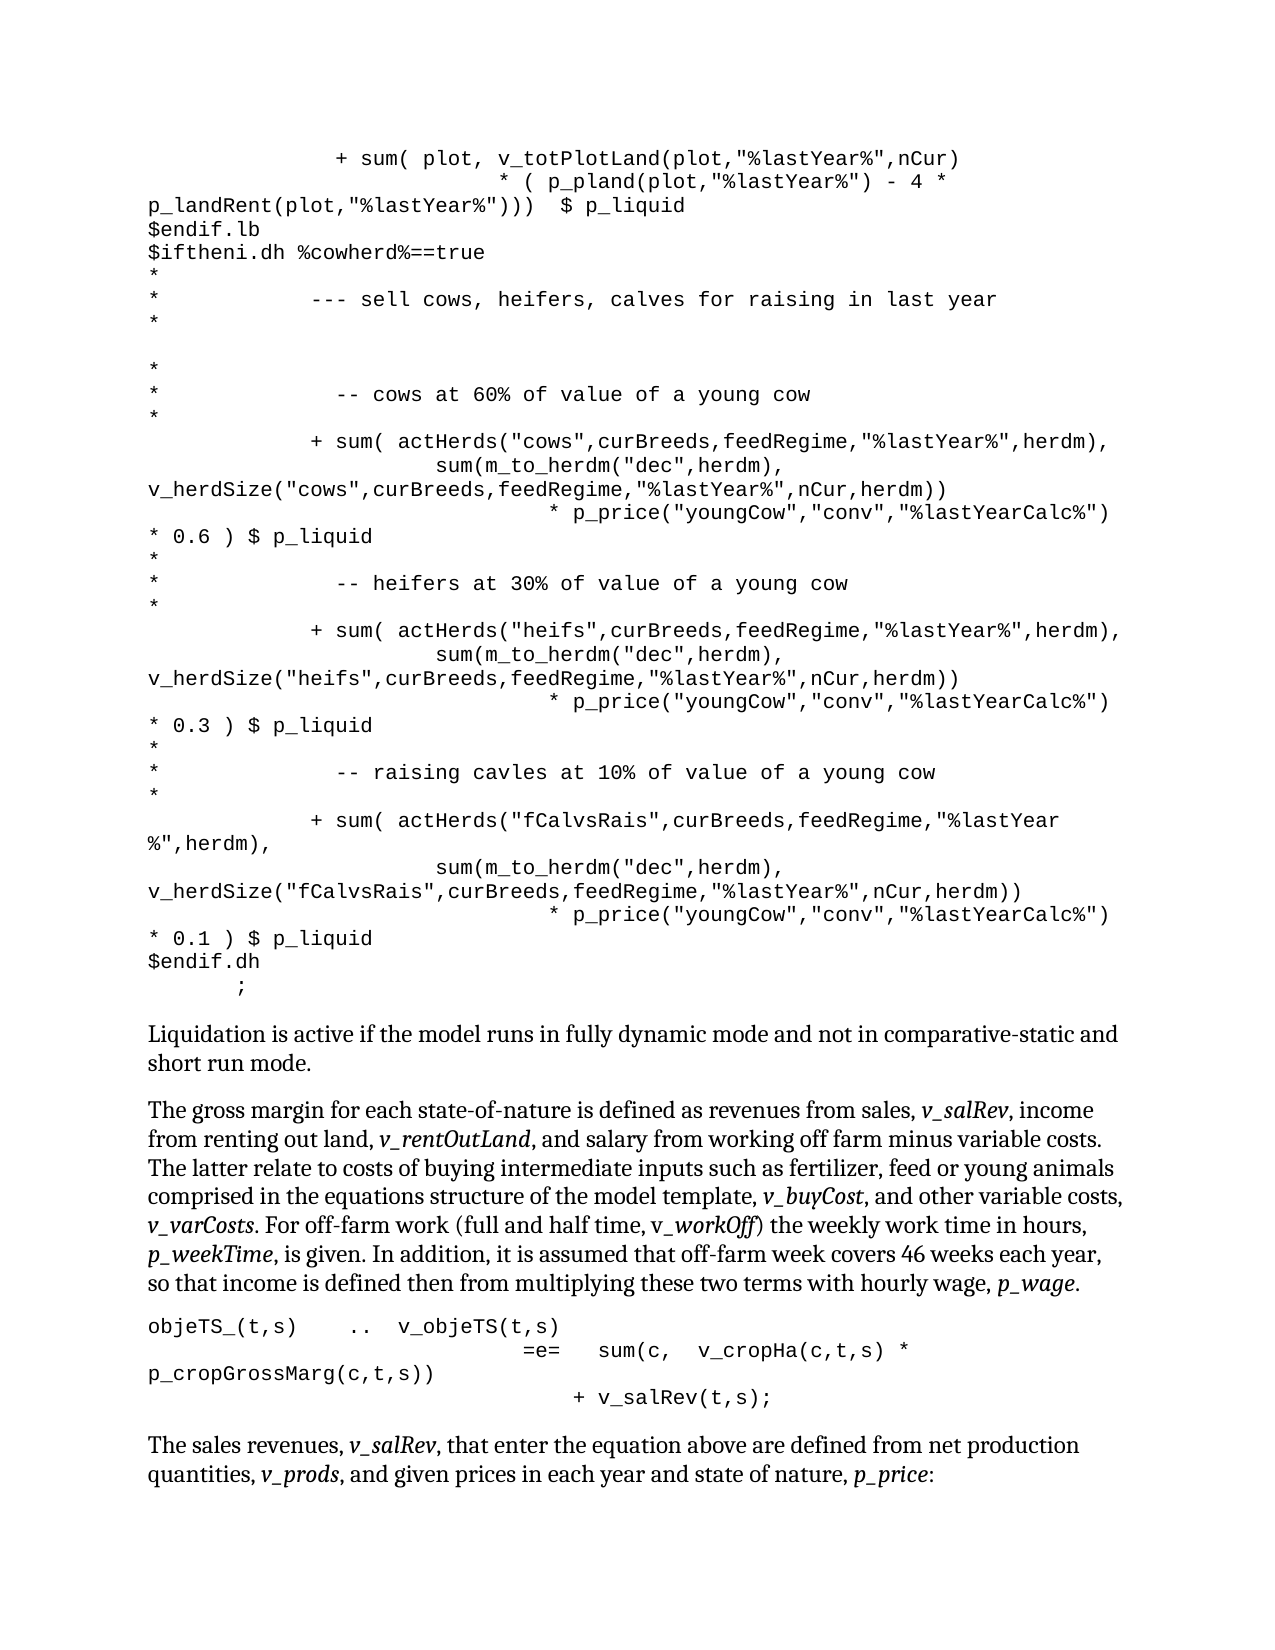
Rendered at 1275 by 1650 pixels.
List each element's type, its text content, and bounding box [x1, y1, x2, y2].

text Liquidation is active if the model runs in fully dynamic mode and not in comparative-static and short run mode. [148, 1020, 1127, 1077]
text objeTS_(t,s) .. v_objeTS(t,s) =e= sum(c, v_cropHa(c,t,s) * p_cropGrossMarg(c,t,s)) + v_salRev(t,s); [148, 1316, 1127, 1411]
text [148, 148, 1127, 999]
text The sales revenues, v_salRev, that enter the equation above are defined from net production quantities, v_prods, and given prices in each year and state of nature, p_price: [148, 1431, 1127, 1489]
text The gross margin for each state-of-nature is defined as revenues from sales, v_salRev, income from renting out land, v_rentOutLand, and salary from working off farm minus variable costs. The latter relate to costs of buying intermediate inputs such as fertilizer, feed or young animals comprised in the equations structure of the model template, v_buyCost, and other variable costs, v_varCosts. For off-farm work (full and half time, v_workOff) the weekly work time in hours, p_weekTime, is given. In addition, it is assumed that off-farm week covers 46 weeks each year, so that income is defined then from multiplying these two terms with hourly wage, p_wage. [148, 1096, 1127, 1297]
